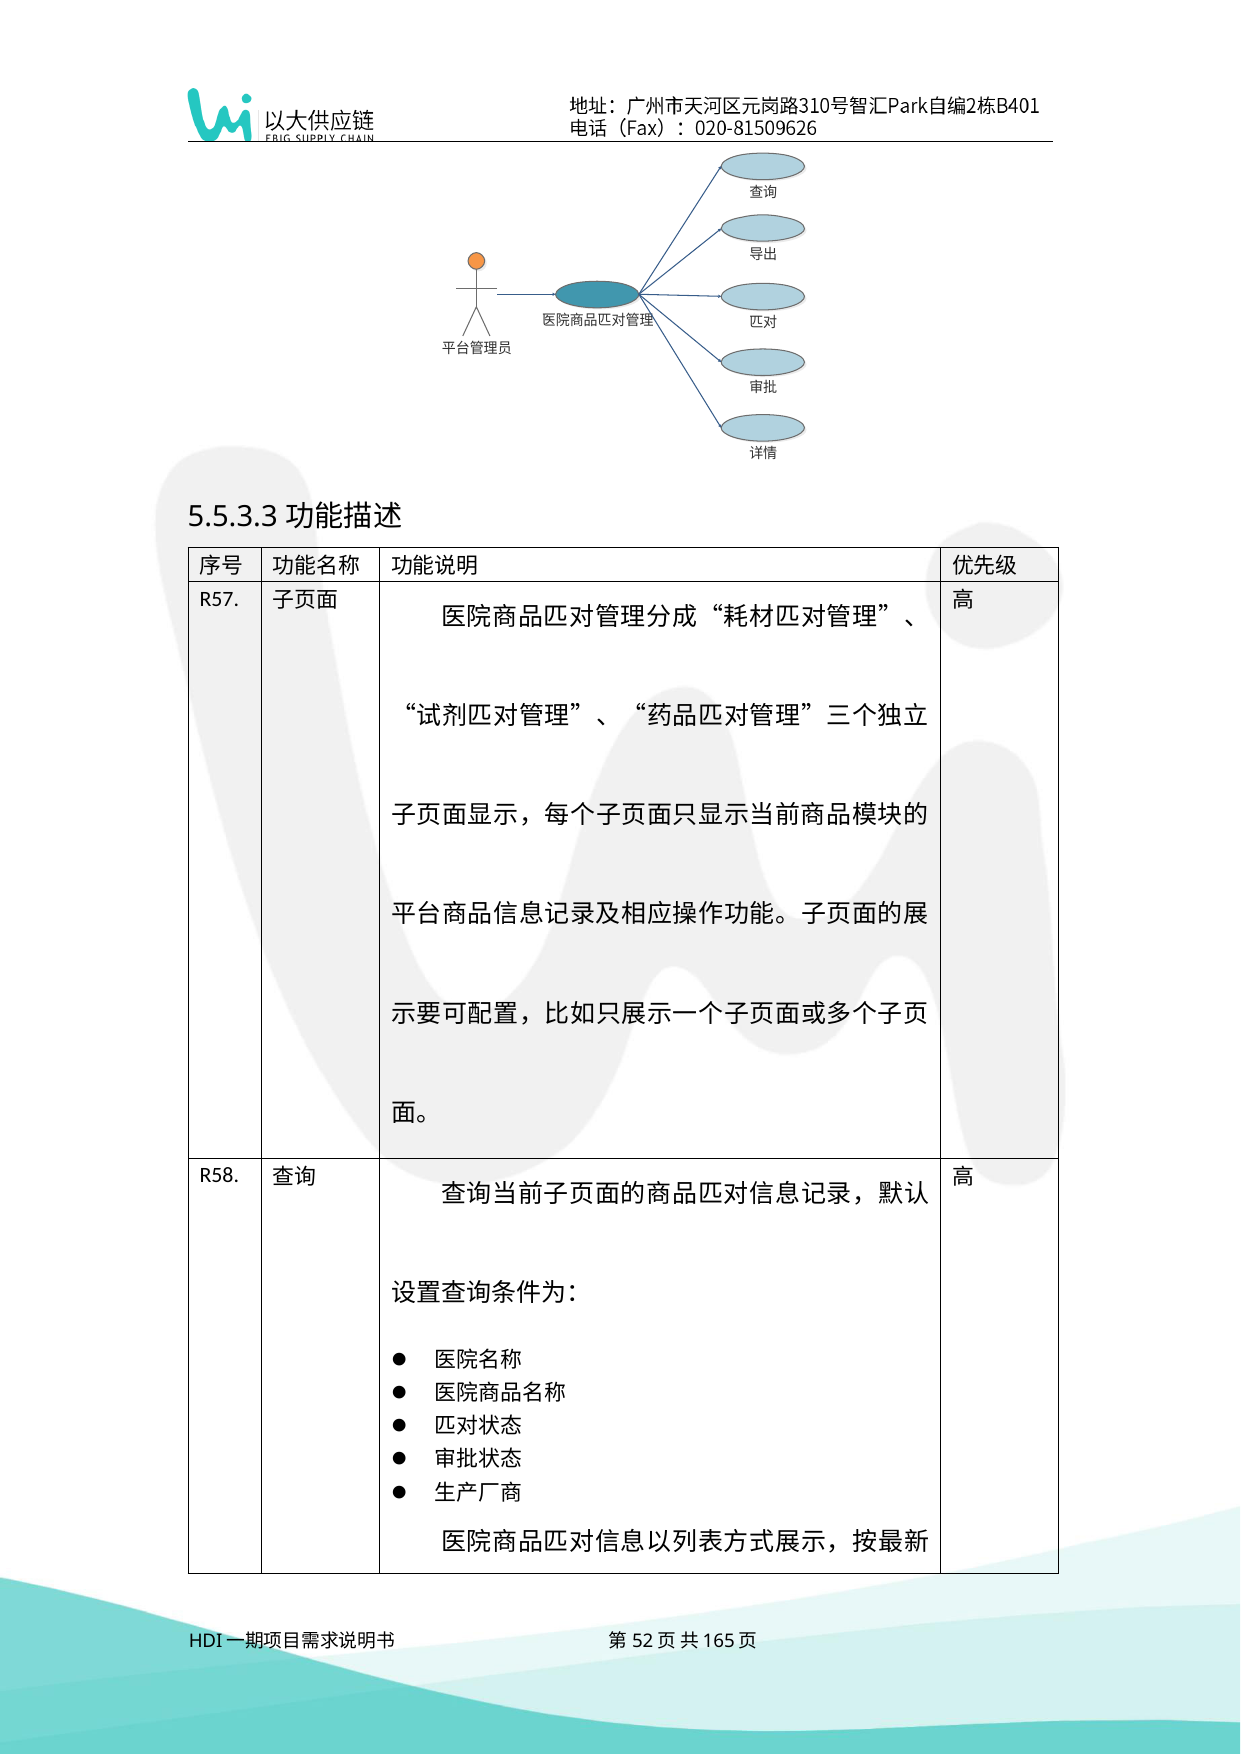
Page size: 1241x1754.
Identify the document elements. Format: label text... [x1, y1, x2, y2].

table_cell 高 [941, 1159, 1058, 1573]
table_cell 查询 [262, 1159, 379, 1573]
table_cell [380, 1159, 940, 1573]
table_cell 高 [941, 582, 1058, 1157]
table_cell [189, 582, 261, 1157]
table_header 序号 [189, 548, 261, 581]
picture [0, 0, 1241, 1754]
table_header 功能说明 [380, 548, 940, 581]
table_cell [189, 1159, 261, 1573]
table_cell 子页面 [262, 582, 379, 1157]
table_header 优先级 [941, 548, 1058, 581]
table_cell 医院商品匹对管理分成“耗材匹对管理”、“试剂匹对管理”、“药品匹对管理”三个独立子页面显示，每个子页面只显示当前商品模块的平台商品信息记录及相应操作功能。子页面的展示要可配置，比如只展示一个子页面或多个子页面。 [380, 582, 940, 1157]
text 功能描述 [187, 481, 1053, 547]
table_header 功能名称 [262, 548, 379, 581]
